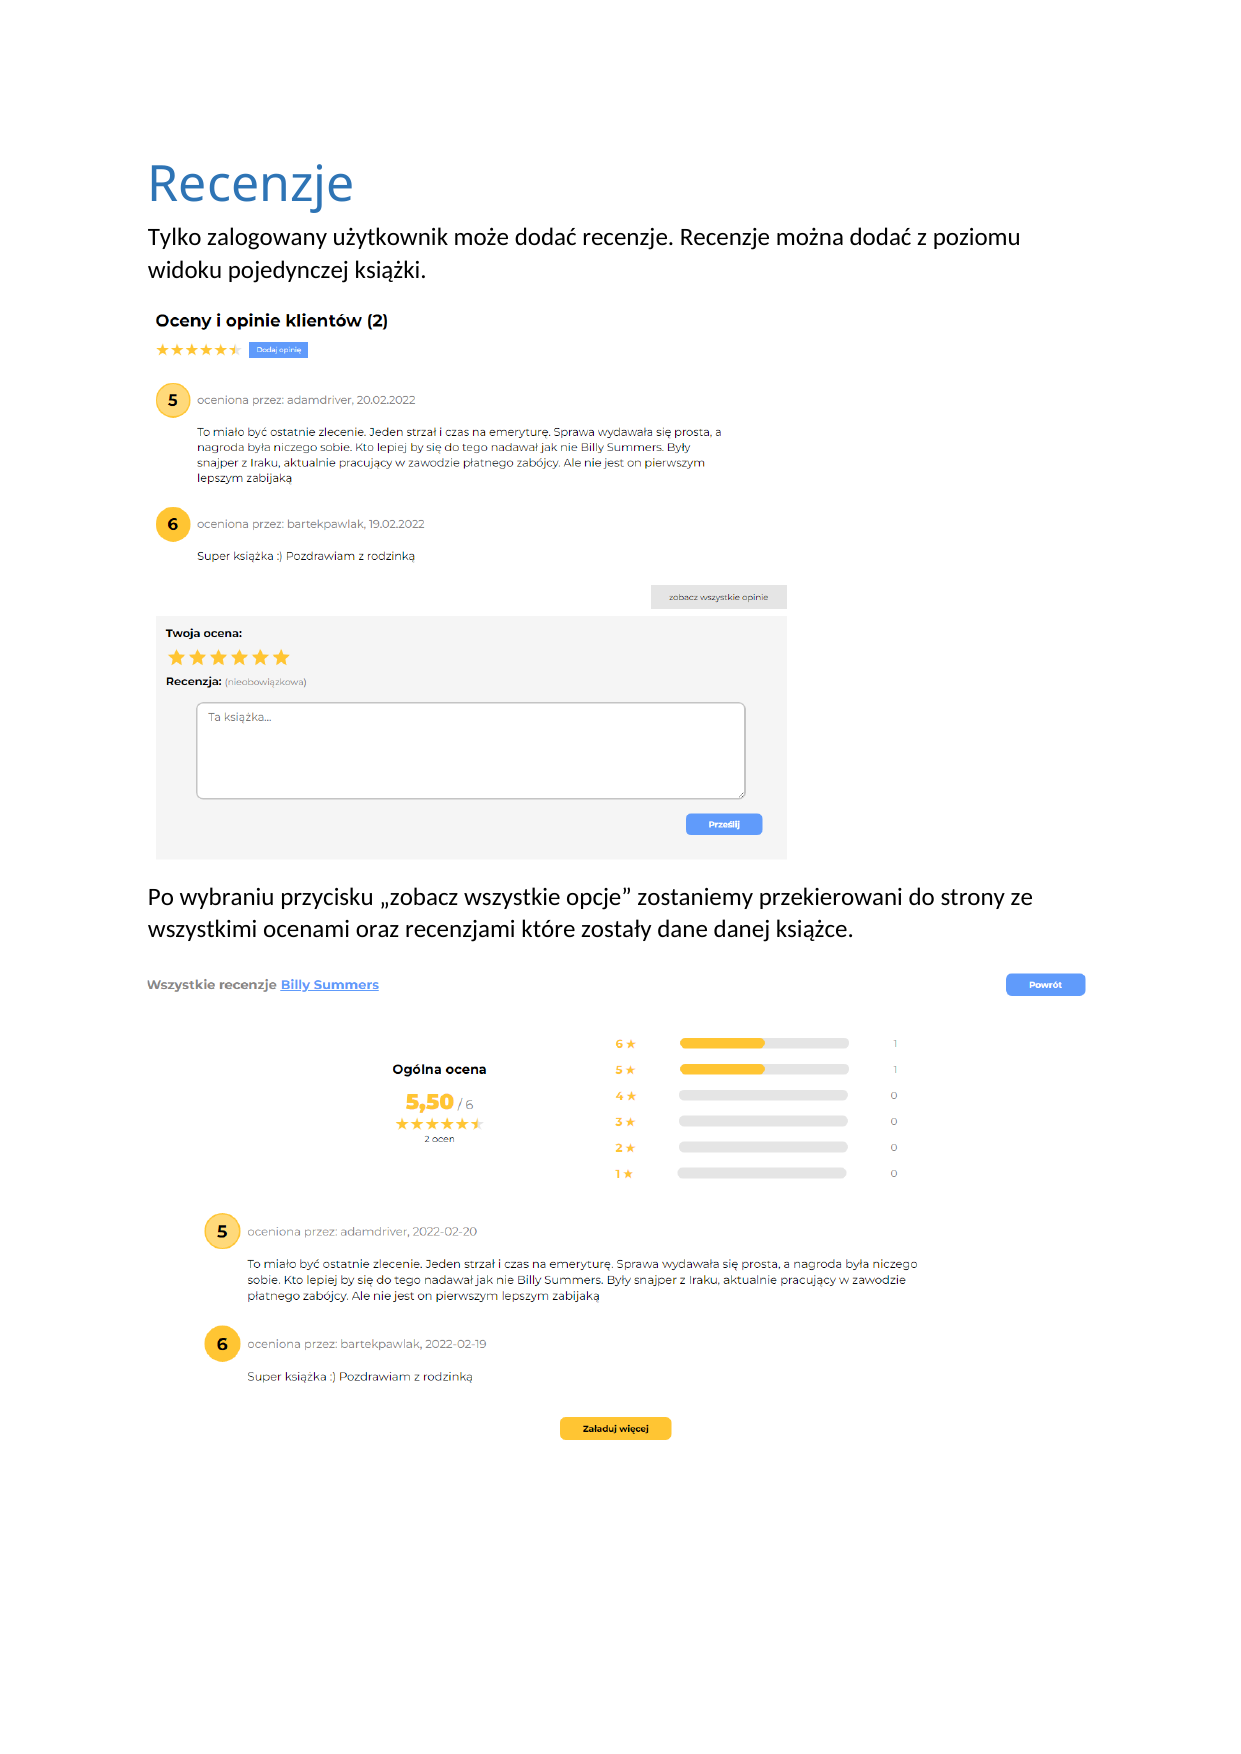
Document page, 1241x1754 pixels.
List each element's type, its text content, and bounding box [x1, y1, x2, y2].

subtitle Recenzje [148, 148, 1093, 216]
text Tylko zalogowany użytkownik może dodać recenzje. Recenzje można dodać z poziomu widoku pojedynczej książki. [148, 221, 1093, 284]
text Po wybraniu przycisku „zobacz wszystkie opcje” zostaniemy przekierowani do strony ze wszystkimi ocenami oraz recenzjami które zostały dane danej książce. [148, 881, 1093, 944]
picture [147, 303, 797, 862]
picture [147, 963, 1093, 1453]
